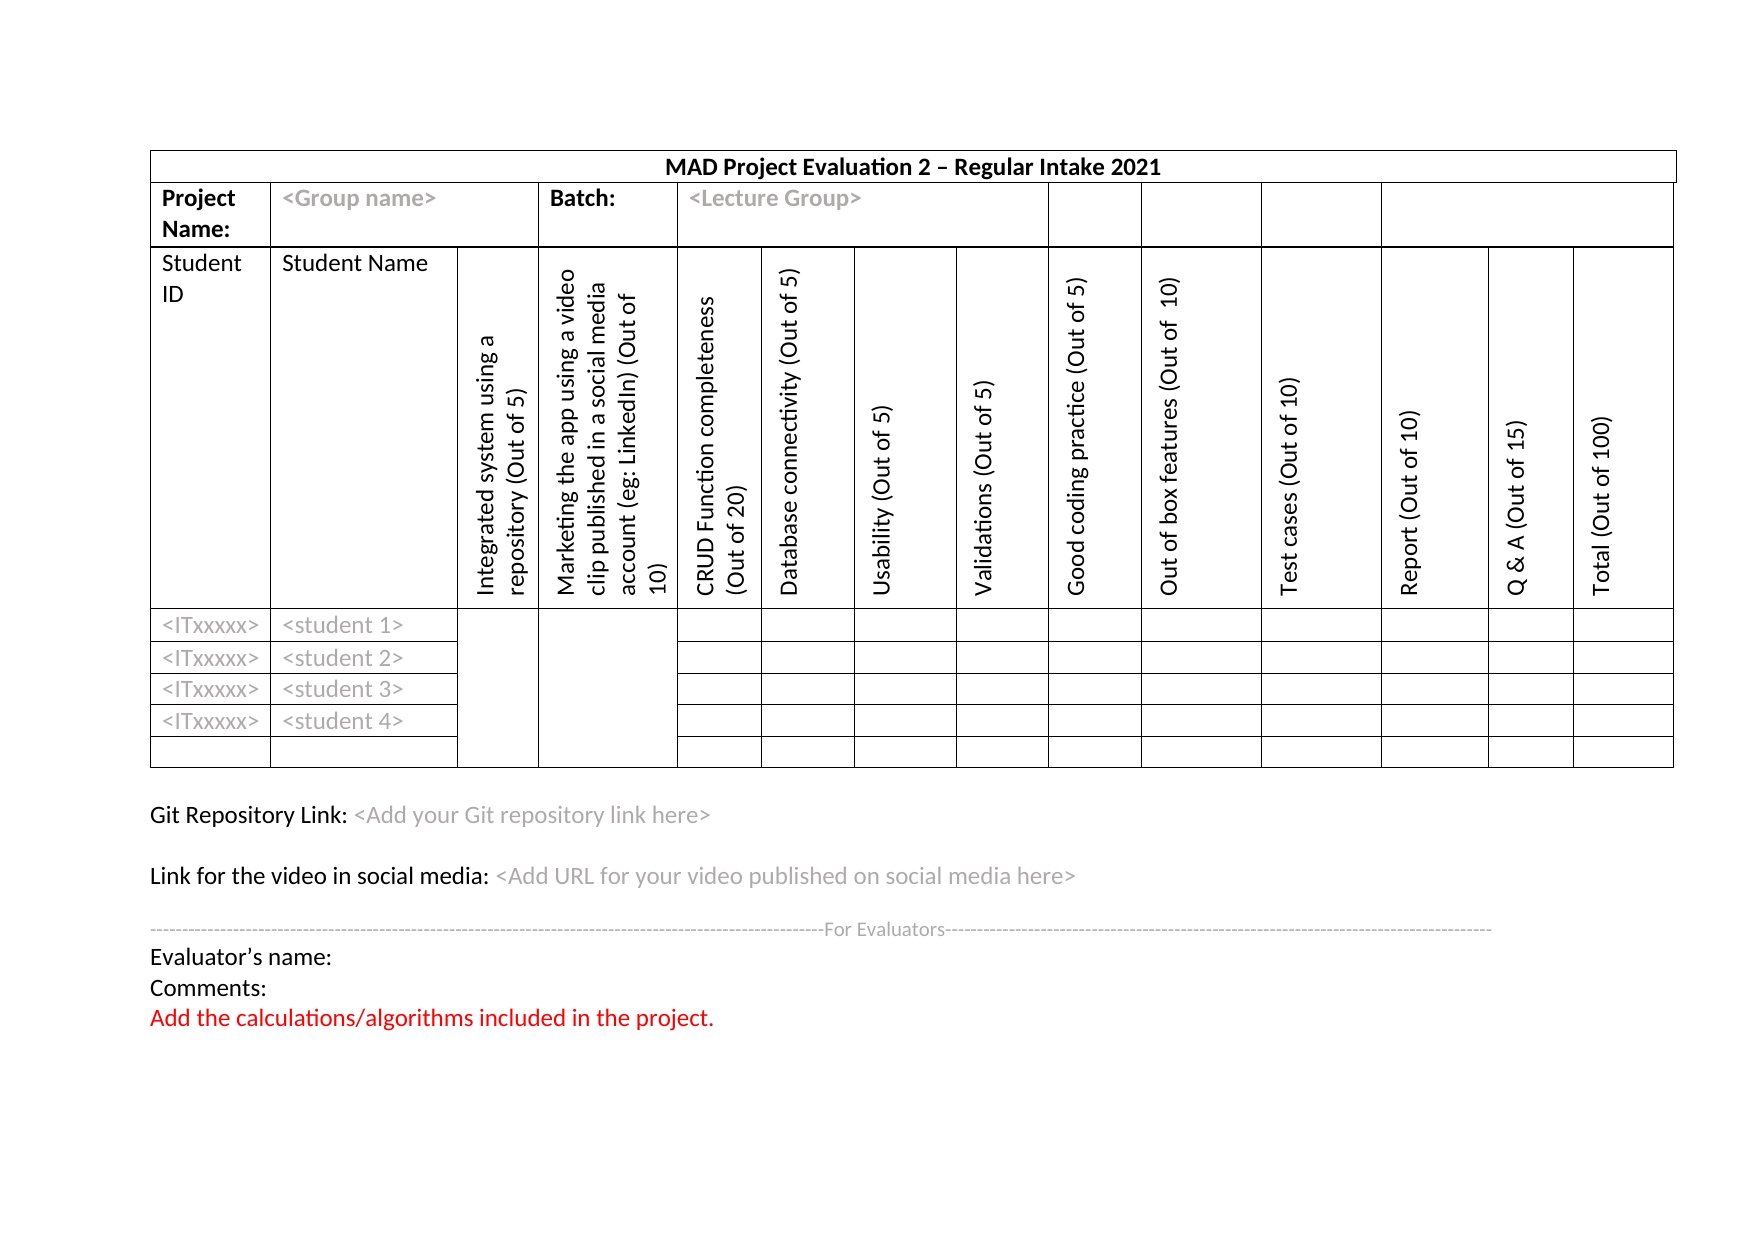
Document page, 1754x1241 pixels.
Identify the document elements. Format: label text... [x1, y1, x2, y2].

table_cell Out of box features (Out of 10) [1142, 248, 1261, 608]
table_cell [458, 609, 538, 767]
table_cell [1574, 674, 1673, 704]
table_cell [762, 705, 854, 736]
table_cell [1142, 642, 1261, 672]
table_cell [1382, 674, 1488, 704]
table_cell <student 1> [271, 609, 457, 641]
table_cell CRUD Function completeness (Out of 20) [678, 248, 761, 608]
table_cell [1049, 609, 1141, 641]
table_cell [1049, 737, 1141, 767]
table_cell [1382, 642, 1488, 672]
table_cell [678, 642, 761, 672]
table_cell [1382, 737, 1488, 767]
table_cell [957, 674, 1048, 704]
table_cell [539, 609, 677, 767]
table_cell [762, 609, 854, 641]
table_cell <ITxxxxx> [151, 705, 270, 736]
table_cell [1262, 705, 1381, 736]
table_cell [678, 705, 761, 736]
table_cell <student 4> [271, 705, 457, 736]
table_cell [762, 642, 854, 672]
table_cell Database connectivity (Out of 5) [762, 248, 854, 608]
table_cell Test cases (Out of 10) [1262, 248, 1381, 608]
table_cell [1142, 705, 1261, 736]
table_cell [1262, 642, 1381, 672]
table_cell [271, 737, 457, 767]
text Evaluator’s name: [150, 941, 1604, 972]
table_cell Report (Out of 10) [1382, 248, 1488, 608]
table_cell Integrated system using a repository (Out of 5) [458, 248, 538, 608]
table_cell <ITxxxxx> [151, 642, 270, 672]
table_cell [1142, 737, 1261, 767]
table_cell [855, 737, 956, 767]
table_cell [957, 737, 1048, 767]
table_cell [1489, 705, 1573, 736]
table_cell Usability (Out of 5) [855, 248, 956, 608]
table_cell [1574, 737, 1673, 767]
text Add the calculations/algorithms included in the project. [150, 1002, 1604, 1033]
table_cell [1262, 674, 1381, 704]
table_cell [957, 705, 1048, 736]
table_cell [957, 642, 1048, 672]
table_header MAD Project Evaluation 2 – Regular Intake 2021 [151, 151, 1676, 182]
table_cell <student 3> [271, 674, 457, 704]
table_cell [1382, 609, 1488, 641]
table_cell [1489, 642, 1573, 672]
table_cell [1142, 674, 1261, 704]
table_cell <ITxxxxx> [151, 674, 270, 704]
table_cell <Group name> [271, 183, 538, 246]
table_cell Project Name: [151, 183, 270, 246]
table_cell Q & A (Out of 15) [1489, 248, 1573, 608]
table_cell [1049, 642, 1141, 672]
text ----------------------------------------------------------------------------------------------------------For Evaluators-------------------------------------------------------------------------------------- [150, 916, 1604, 941]
text Comments: [150, 972, 1604, 1002]
table_cell [1049, 705, 1141, 736]
table_cell [855, 642, 956, 672]
table_cell <ITxxxxx> [151, 609, 270, 641]
table_cell [1574, 609, 1673, 641]
table_cell Student ID [151, 248, 270, 608]
table_cell Total (Out of 100) [1574, 248, 1673, 608]
table_cell Student Name [271, 248, 457, 608]
table_cell [678, 737, 761, 767]
table_cell [151, 737, 270, 767]
table_cell [855, 705, 956, 736]
table_cell [957, 609, 1048, 641]
table_cell [1142, 183, 1261, 246]
table_cell [1262, 183, 1381, 246]
text Link for the video in social media: <Add URL for your video published on social media here> [150, 860, 1604, 890]
table_cell [762, 674, 854, 704]
text Git Repository Link: <Add your Git repository link here> [150, 799, 1604, 829]
table_cell Marketing the app using a video clip published in a social media account (eg: LinkedIn) (Out of 10) [539, 248, 677, 608]
table_cell [1382, 705, 1488, 736]
table_cell [1049, 183, 1141, 246]
table_cell [1489, 737, 1573, 767]
table_cell [1262, 737, 1381, 767]
table_cell [855, 609, 956, 641]
table_cell [1574, 705, 1673, 736]
table_cell [762, 737, 854, 767]
table_cell <student 2> [271, 642, 457, 672]
table_cell [1142, 609, 1261, 641]
table_cell [1382, 183, 1673, 246]
table_cell Batch: [539, 183, 677, 246]
table_cell [1262, 609, 1381, 641]
table_cell Validations (Out of 5) [957, 248, 1048, 608]
table_cell [1489, 609, 1573, 641]
table_cell Good coding practice (Out of 5) [1049, 248, 1141, 608]
table_cell [1049, 674, 1141, 704]
table_cell [1574, 642, 1673, 672]
table_cell <Lecture Group> [678, 183, 1048, 246]
table_cell [1489, 674, 1573, 704]
table_cell [678, 674, 761, 704]
table_cell [678, 609, 761, 641]
table_cell [855, 674, 956, 704]
